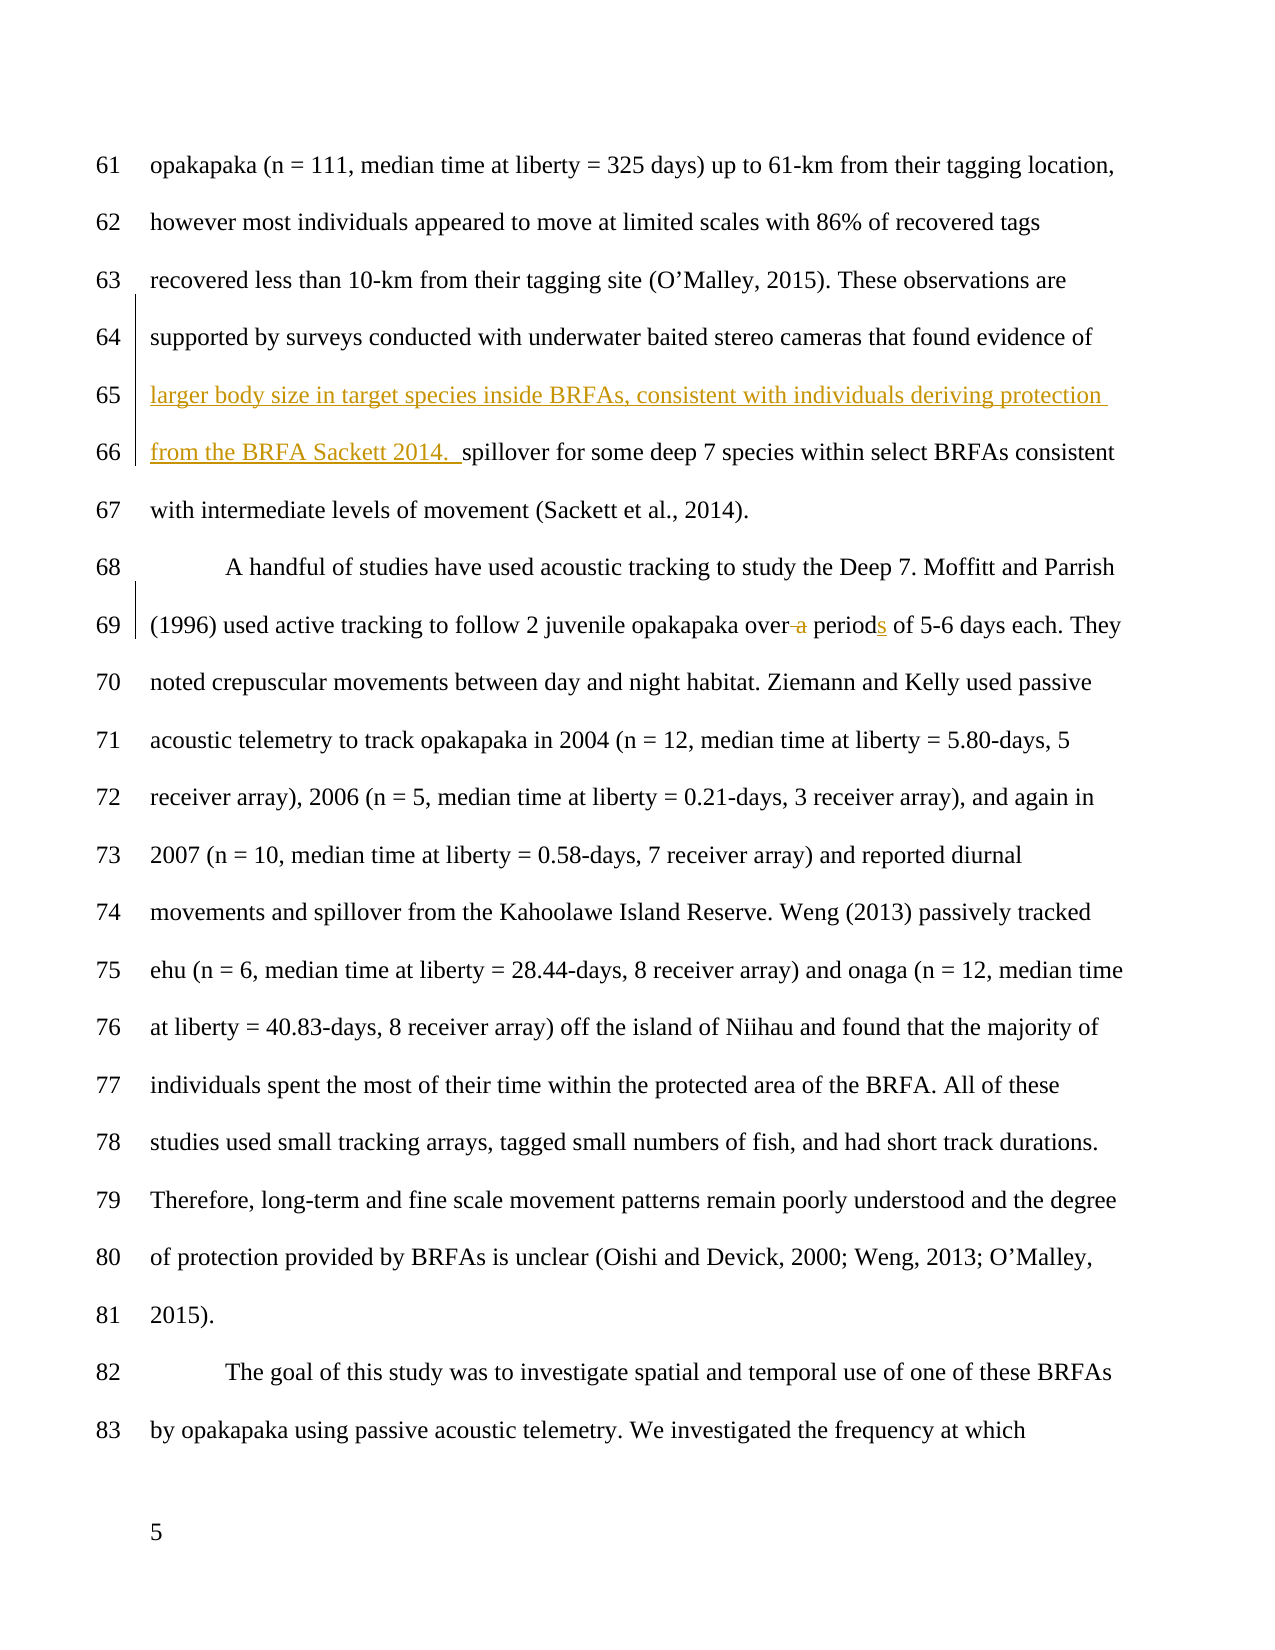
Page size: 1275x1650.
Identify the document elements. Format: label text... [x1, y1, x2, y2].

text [150, 1357, 1125, 1444]
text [150, 150, 1125, 524]
text A handful of studies have used acoustic tracking to study the Deep 7. Moffitt and Parrish (1996) used active tracking to follow 2 juvenile opakapaka over period of 5-6 days each. They noted crepuscular movements between day and night habitat. Ziemann and Kelly used passive acoustic telemetry to track opakapaka in 2004 (n = 12, median time at liberty = 5.80-days, 5 receiver array), 2006 (n = 5, median time at liberty = 0.21-days, 3 receiver array), and again in 2007 (n = 10, median time at liberty = 0.58-days, 7 receiver array) and reported diurnal movements and spillover from the Kahoolawe Island Reserve. Weng (2013) passively tracked ehu (n = 6, median time at liberty = 28.44-days, 8 receiver array) and onaga (n = 12, median time at liberty = 40.83-days, 8 receiver array) off the island of Niihau and found that the majority of individuals spent the most of their time within the protected area of the BRFA. All of these studies used small tracking arrays, tagged small numbers of fish, and had short track durations. Therefore, long-term and fine scale movement patterns remain poorly understood and the degree of protection provided by BRFAs is unclear (Oishi and Devick, 2000; Weng, 2013; O’Malley, 2015). [150, 552, 1125, 1329]
